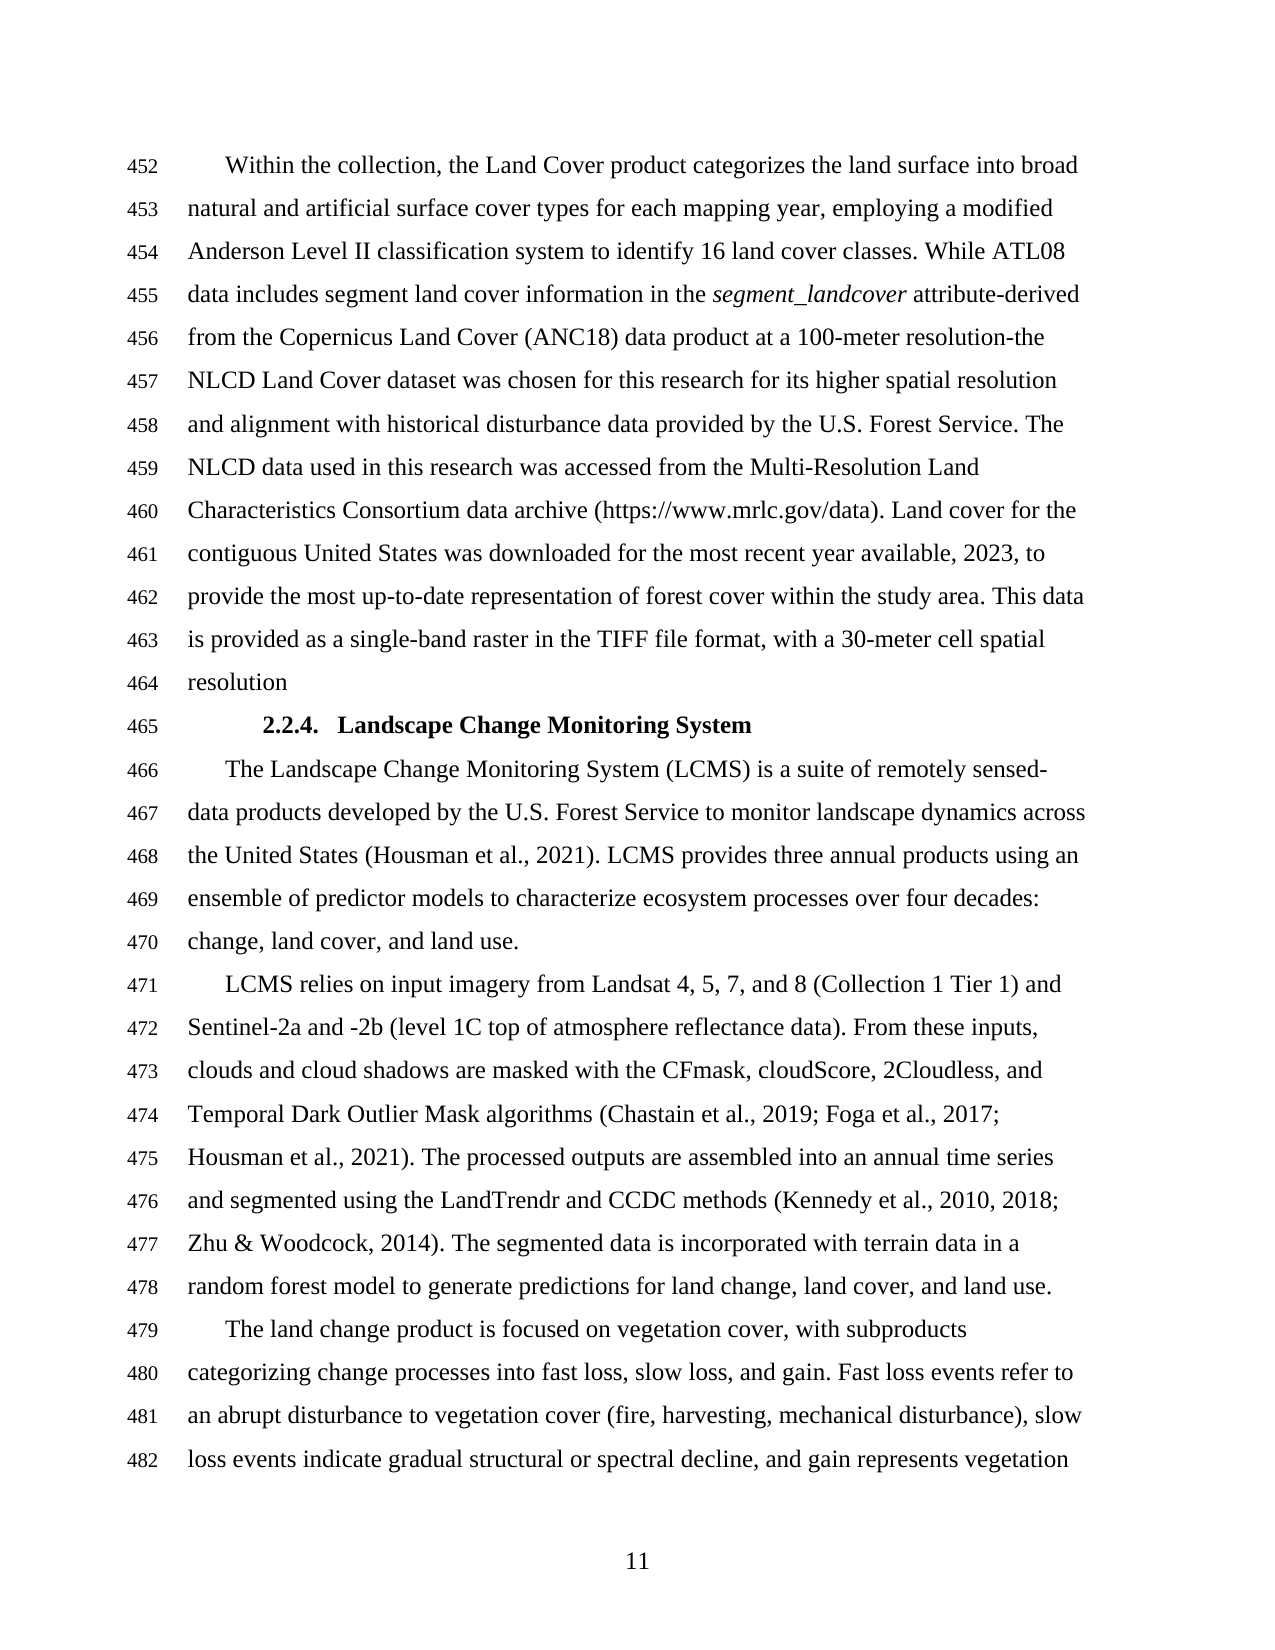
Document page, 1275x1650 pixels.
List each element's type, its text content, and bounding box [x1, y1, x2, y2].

text Within the collection, the Land Cover product categorizes the land surface into broad natural and artificial surface cover types for each mapping year, employing a modified Anderson Level II classification system to identify 16 land cover classes. While ATL08 data includes segment land cover information in the segment_landcover attribute-derived from the Copernicus Land Cover (ANC18) data product at a 100-meter resolution-the NLCD Land Cover dataset was chosen for this research for its higher spatial resolution and alignment with historical disturbance data provided by the U.S. Forest Service. The NLCD data used in this research was accessed from the Multi-Resolution Land Characteristics Consortium data archive (https://www.mrlc.gov/data). Land cover for the contiguous United States was downloaded for the most recent year available, 2023, to provide the most up-to-date representation of forest cover within the study area. This data is provided as a single-band raster in the TIFF file format, with a 30-meter cell spatial resolution [187, 150, 1087, 696]
text The Landscape Change Monitoring System (LCMS) is a suite of remotely sensed-data products developed by the U.S. Forest Service to monitor landscape dynamics across the United States (Housman et al., 2021). LCMS provides three annual products using an ensemble of predictor models to characterize ecosystem processes over four decades: change, land cover, and land use. [187, 754, 1087, 955]
list Landscape Change Monitoring System [262, 711, 1087, 739]
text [187, 1314, 1087, 1472]
text LCMS relies on input imagery from Landsat 4, 5, 7, and 8 (Collection 1 Tier 1) and Sentinel-2a and -2b (level 1C top of atmosphere reflectance data). From these inputs, clouds and cloud shadows are masked with the CFmask, cloudScore, 2Cloudless, and Temporal Dark Outlier Mask algorithms (Chastain et al., 2019; Foga et al., 2017; Housman et al., 2021). The processed outputs are assembled into an annual time series and segmented using the LandTrendr and CCDC methods (Kennedy et al., 2010, 2018; Zhu & Woodcock, 2014). The segmented data is incorporated with terrain data in a random forest model to generate predictions for land change, land cover, and land use. [187, 969, 1087, 1300]
